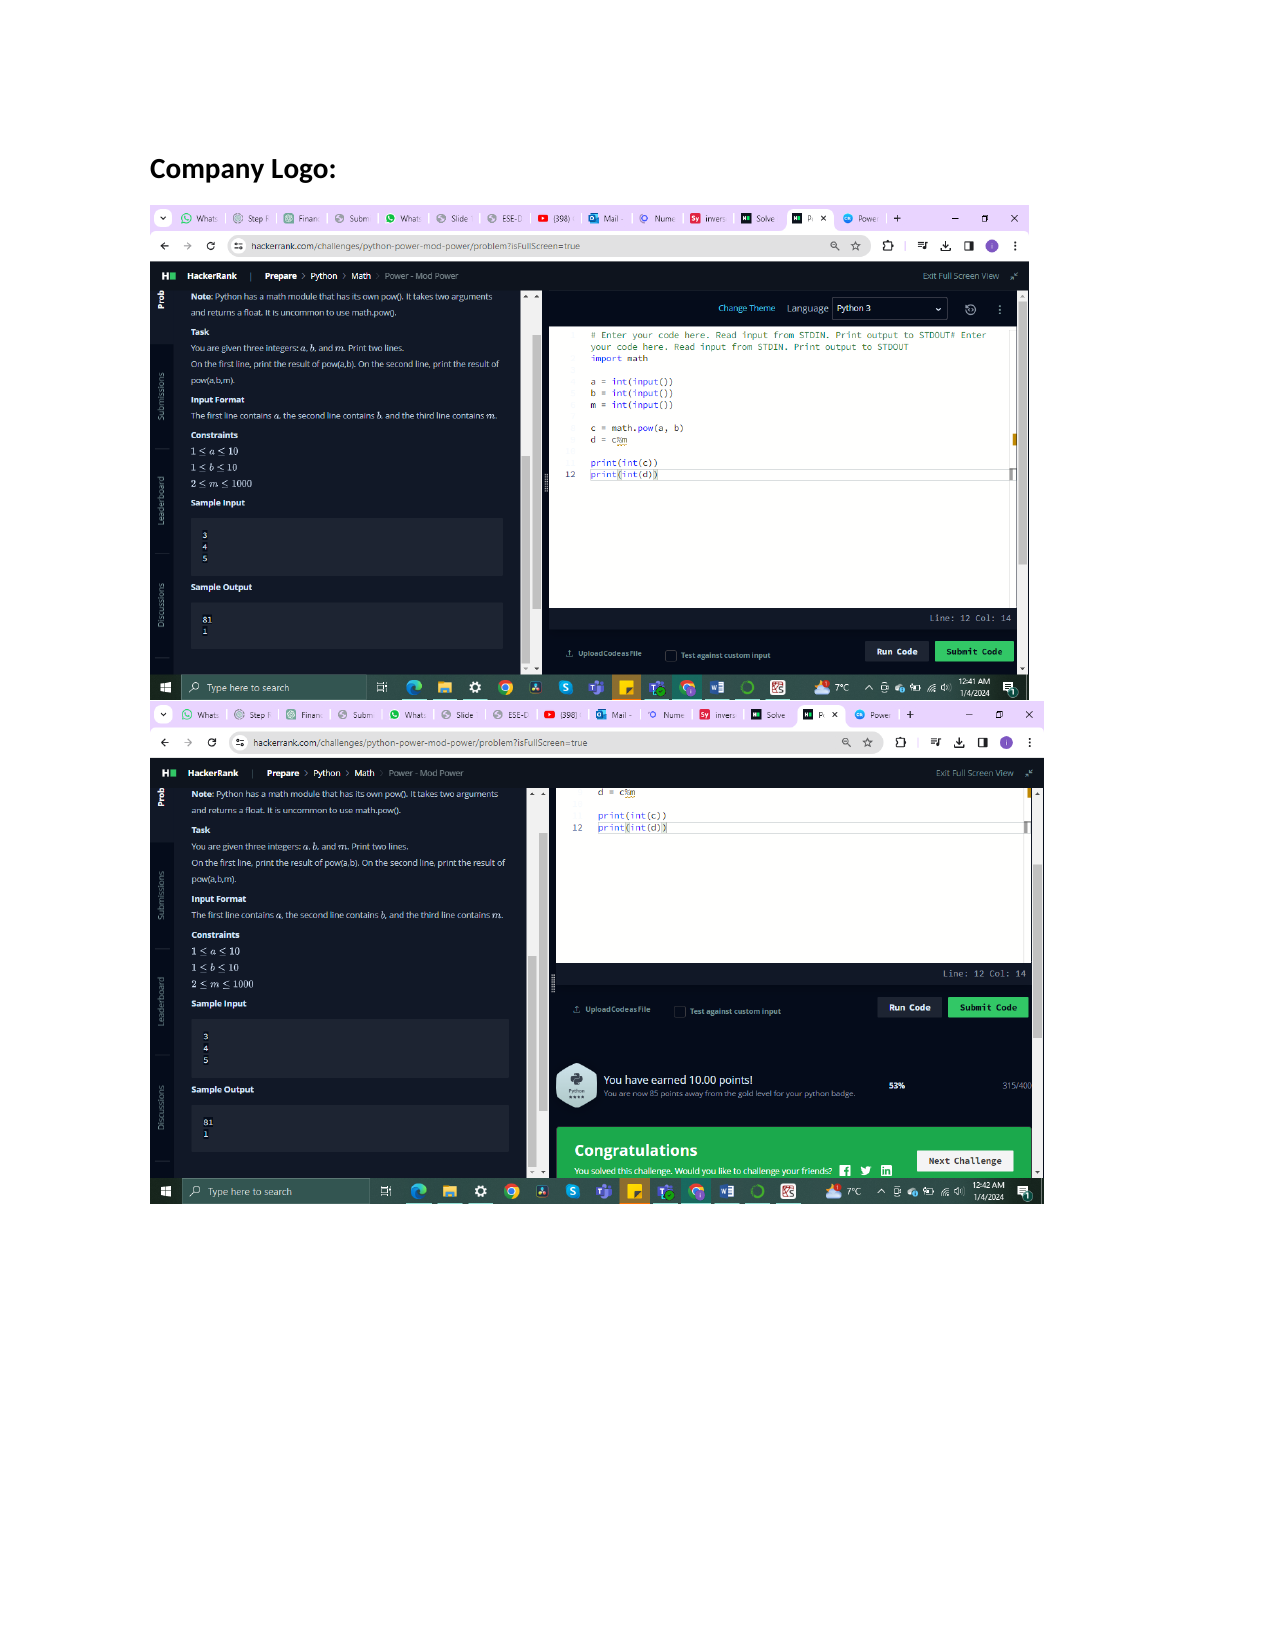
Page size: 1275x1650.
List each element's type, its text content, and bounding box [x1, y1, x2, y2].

picture [150, 205, 1029, 700]
text Company Logo: [150, 150, 1125, 186]
picture [150, 701, 1044, 1204]
